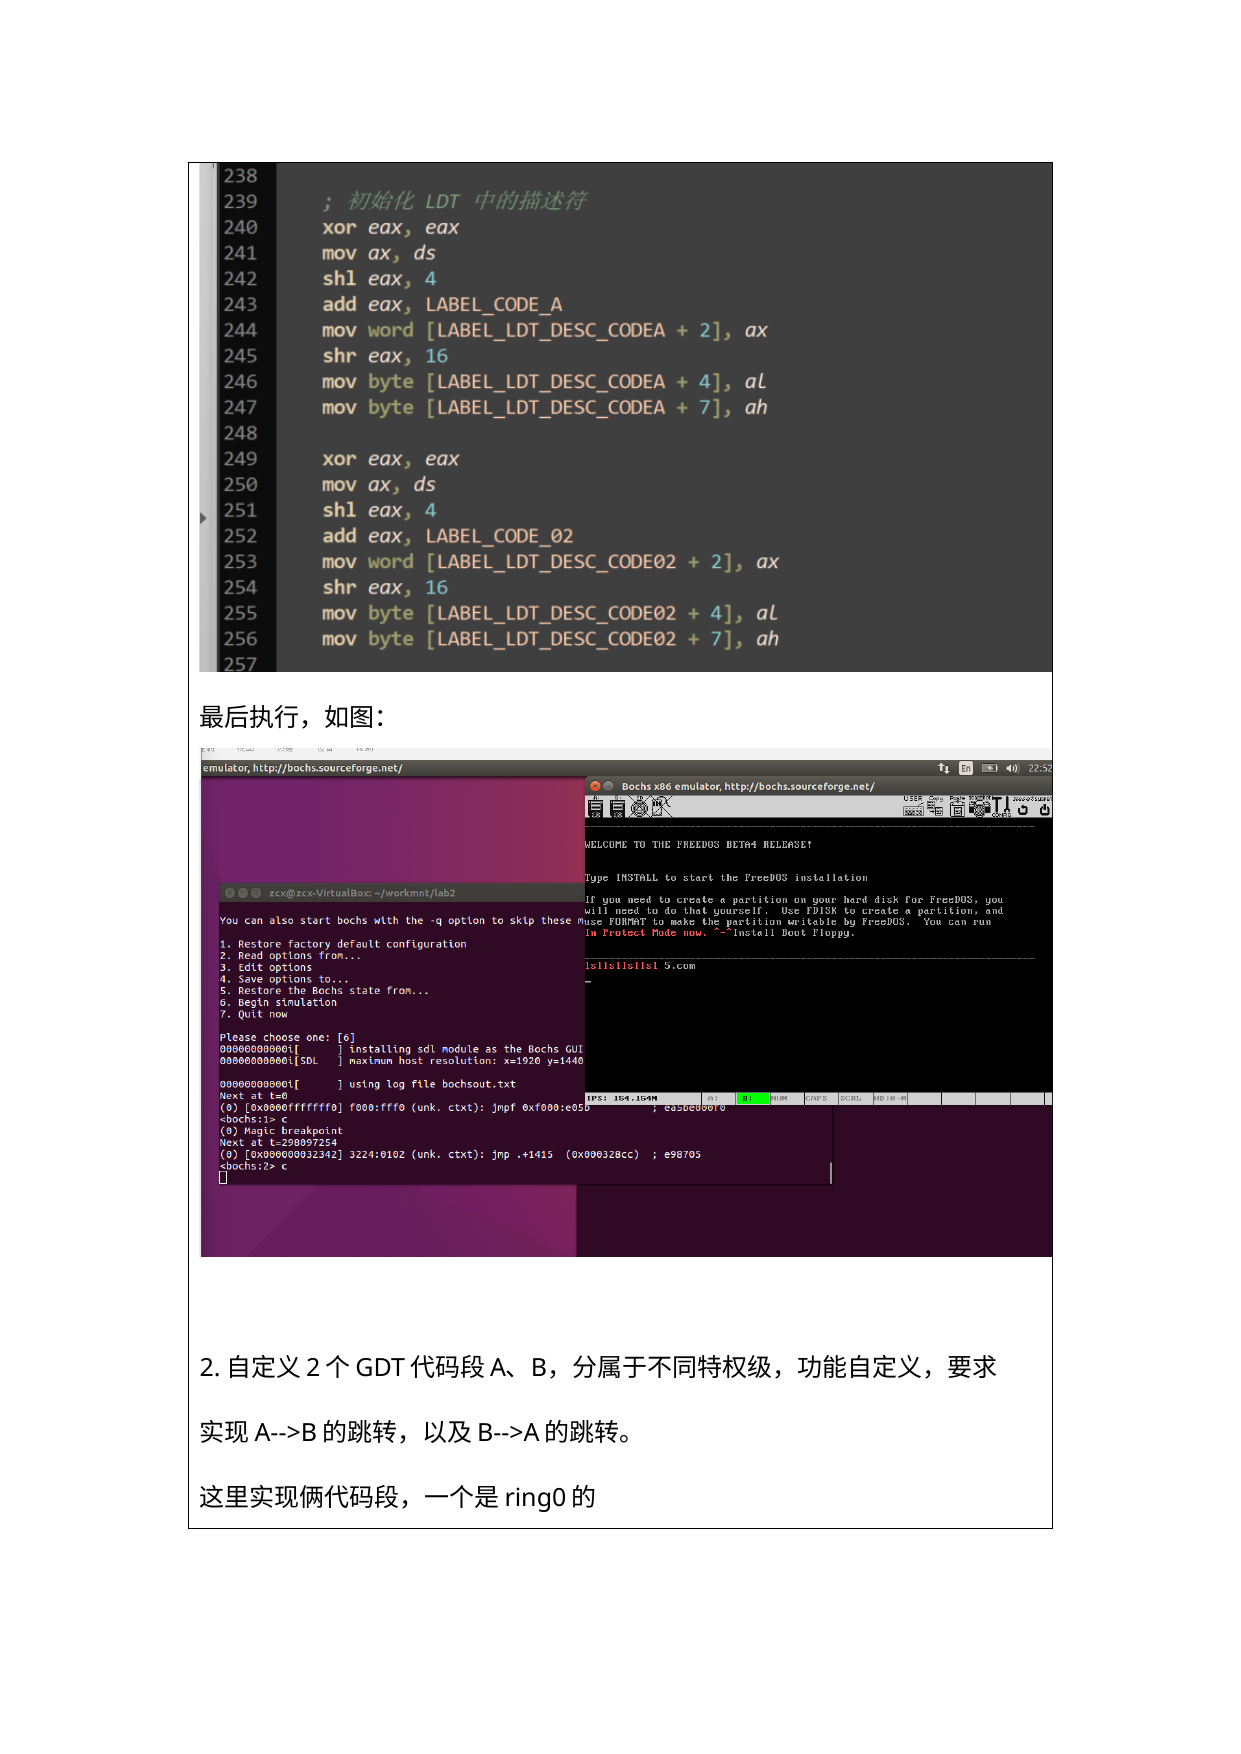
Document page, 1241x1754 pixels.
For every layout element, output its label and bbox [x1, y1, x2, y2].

picture [199, 748, 1053, 1257]
picture [199, 163, 1053, 672]
table_cell [189, 163, 1052, 1528]
